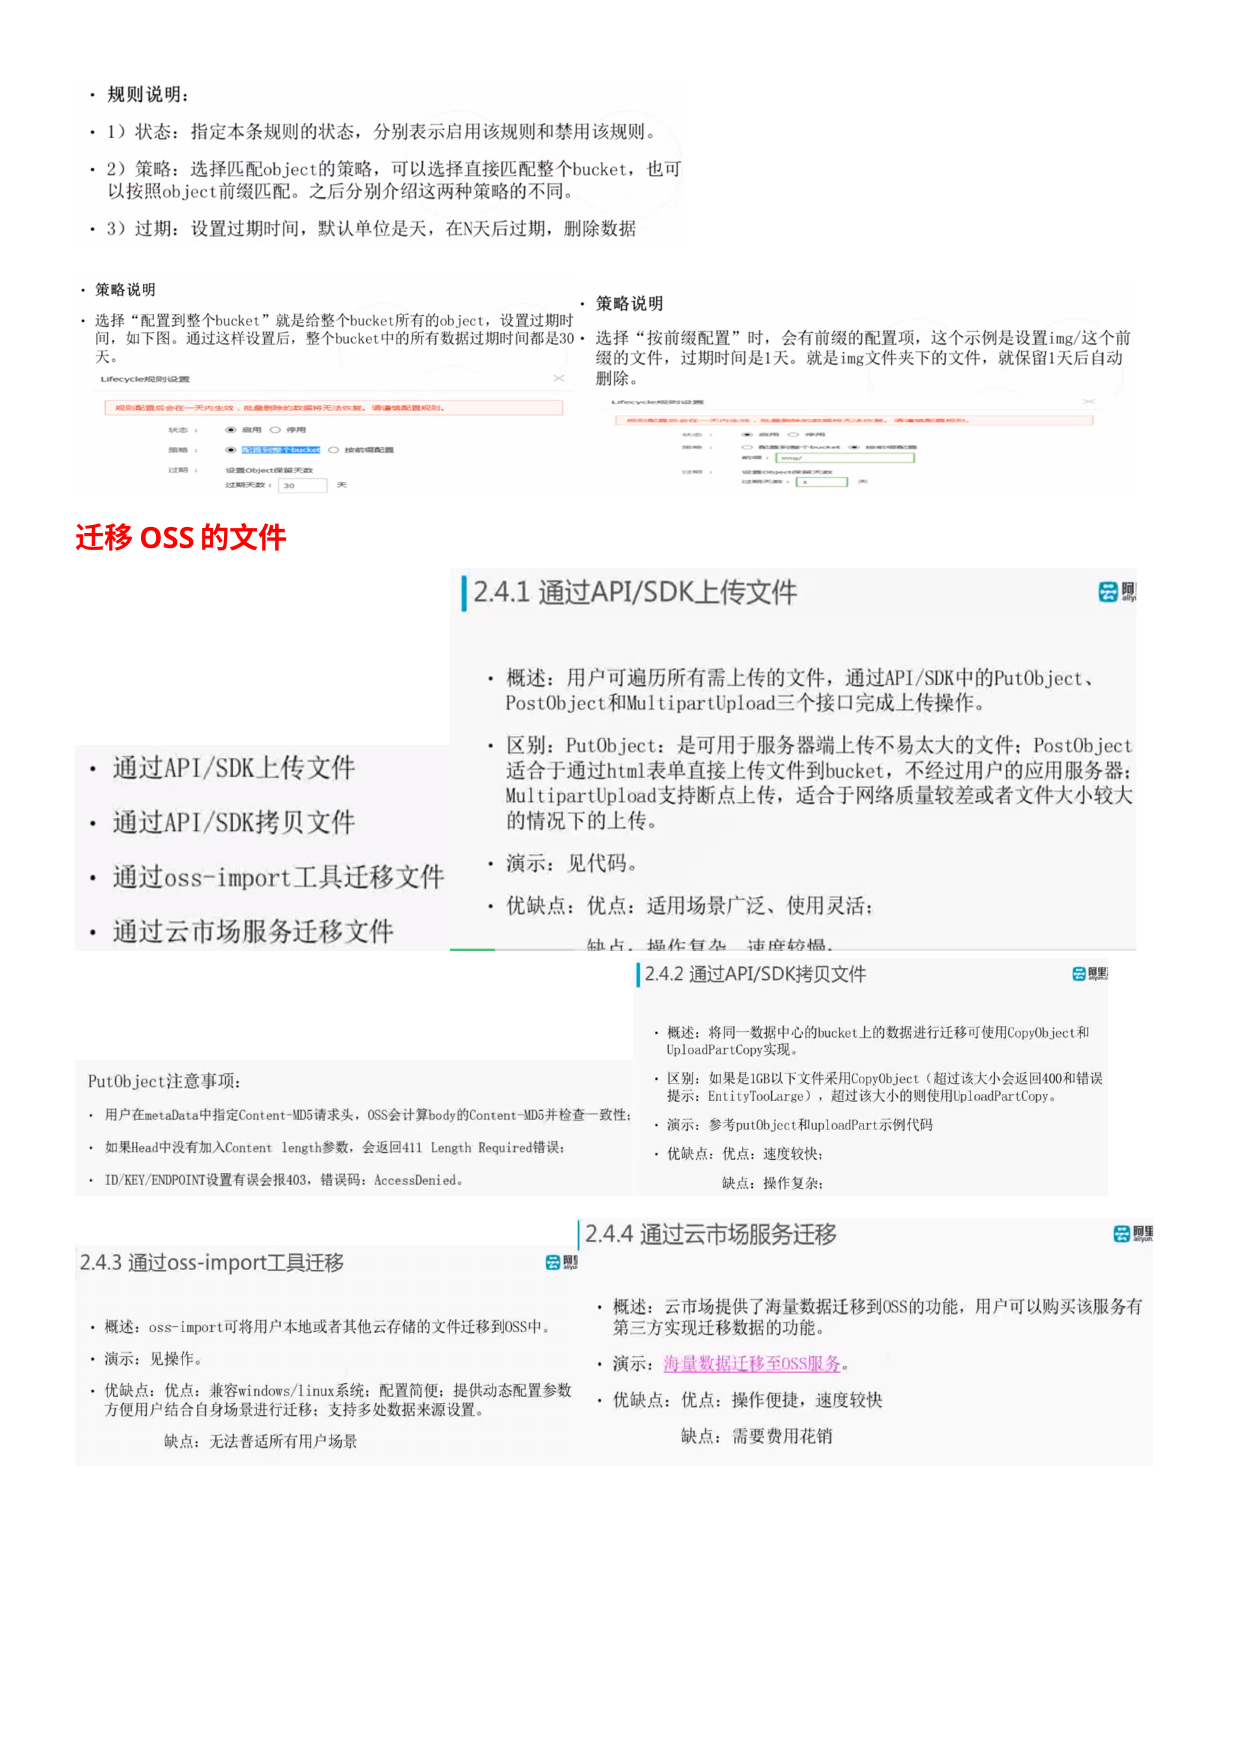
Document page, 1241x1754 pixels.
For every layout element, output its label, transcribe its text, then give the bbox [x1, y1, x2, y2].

picture [75, 275, 1136, 496]
text 迁移OSS的文件 [75, 503, 1165, 568]
picture [75, 568, 1137, 951]
picture [75, 1218, 1154, 1466]
picture [75, 958, 1109, 1196]
picture [75, 80, 687, 247]
